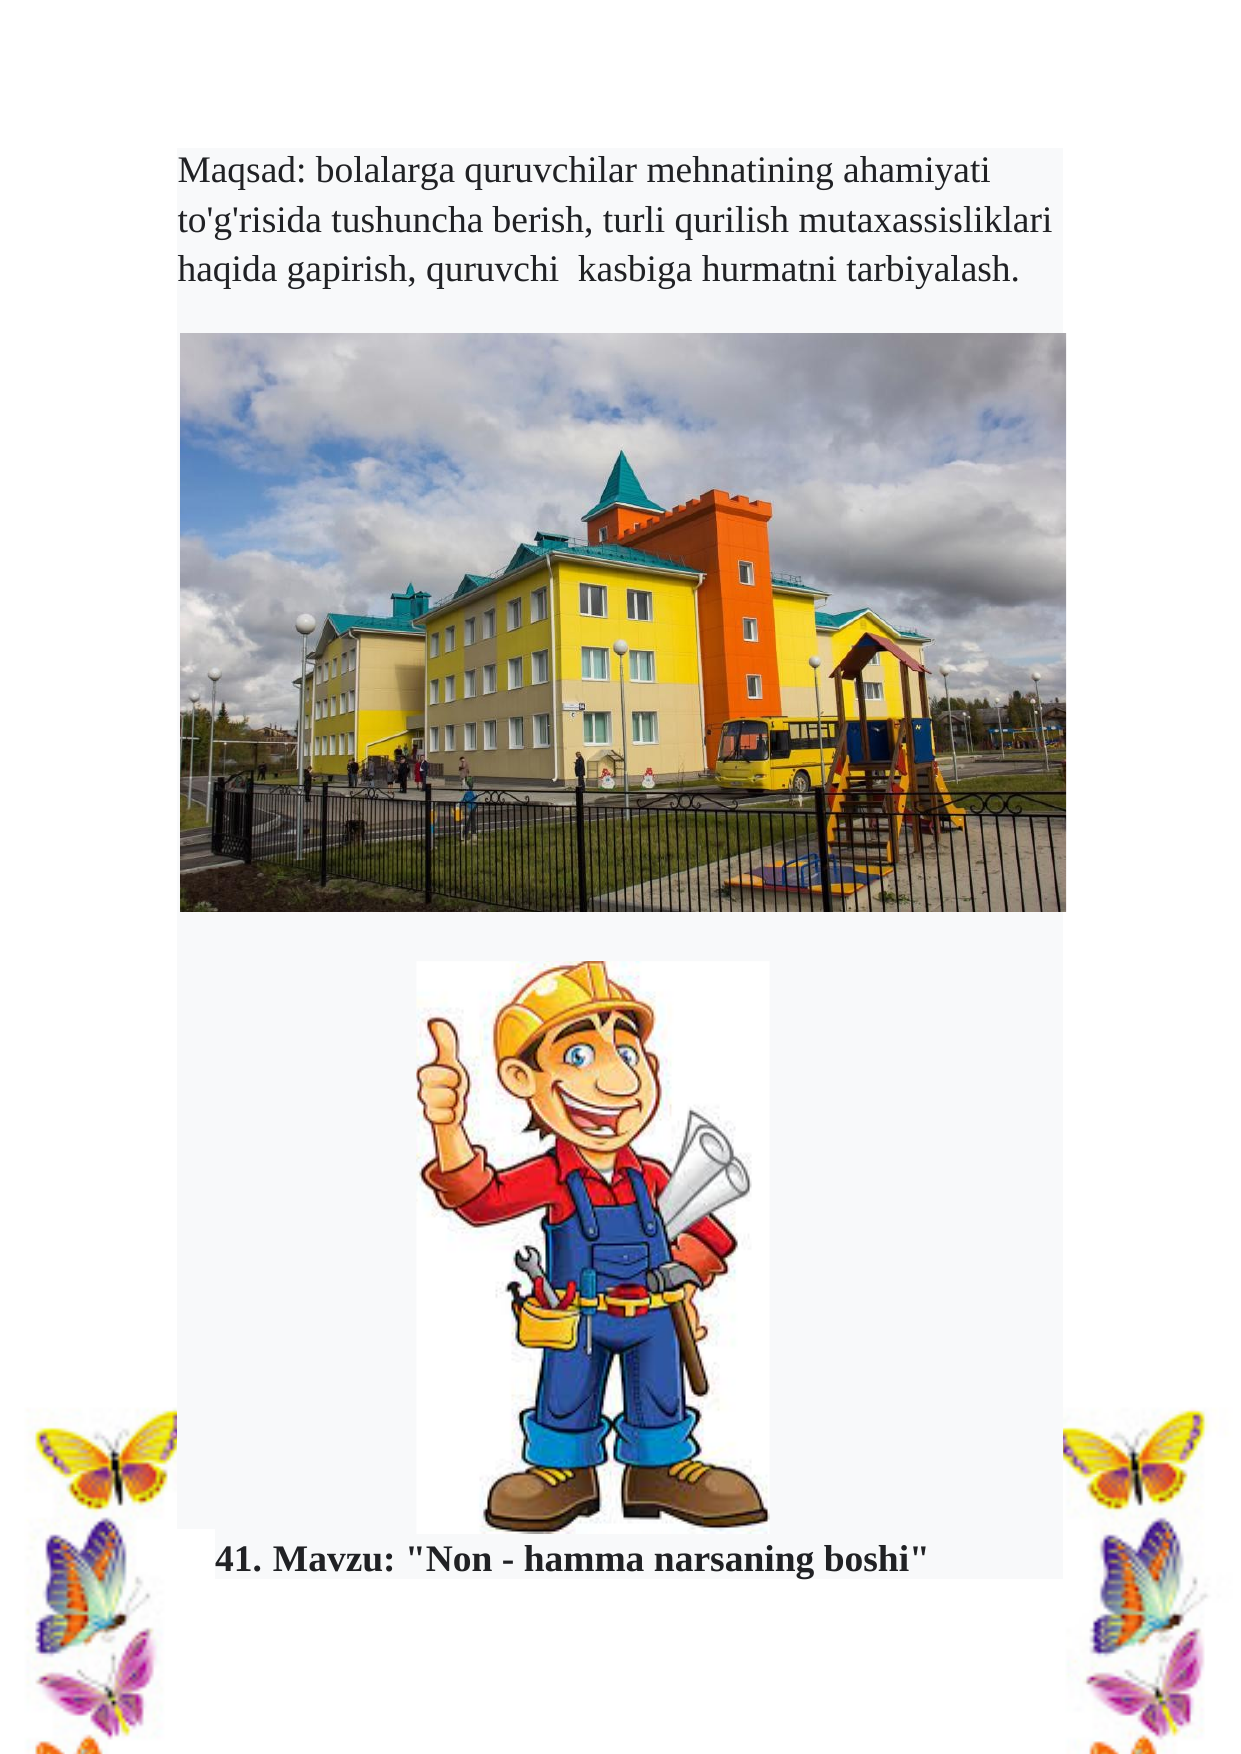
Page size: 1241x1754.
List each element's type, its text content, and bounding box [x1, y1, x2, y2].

list Mavzu: "Non - hamma narsaning boshi" [215, 1536, 1063, 1579]
picture [0, 961, 1239, 1754]
text Maqsad: bolalarga quruvchilar mehnatining ahamiyati to'g'risida tushuncha berish, turli qurilish mutaxassisliklari haqida gapirish, quruvchi kasbiga hurmatni tarbiyalash. [177, 148, 1063, 290]
picture [180, 333, 1067, 912]
